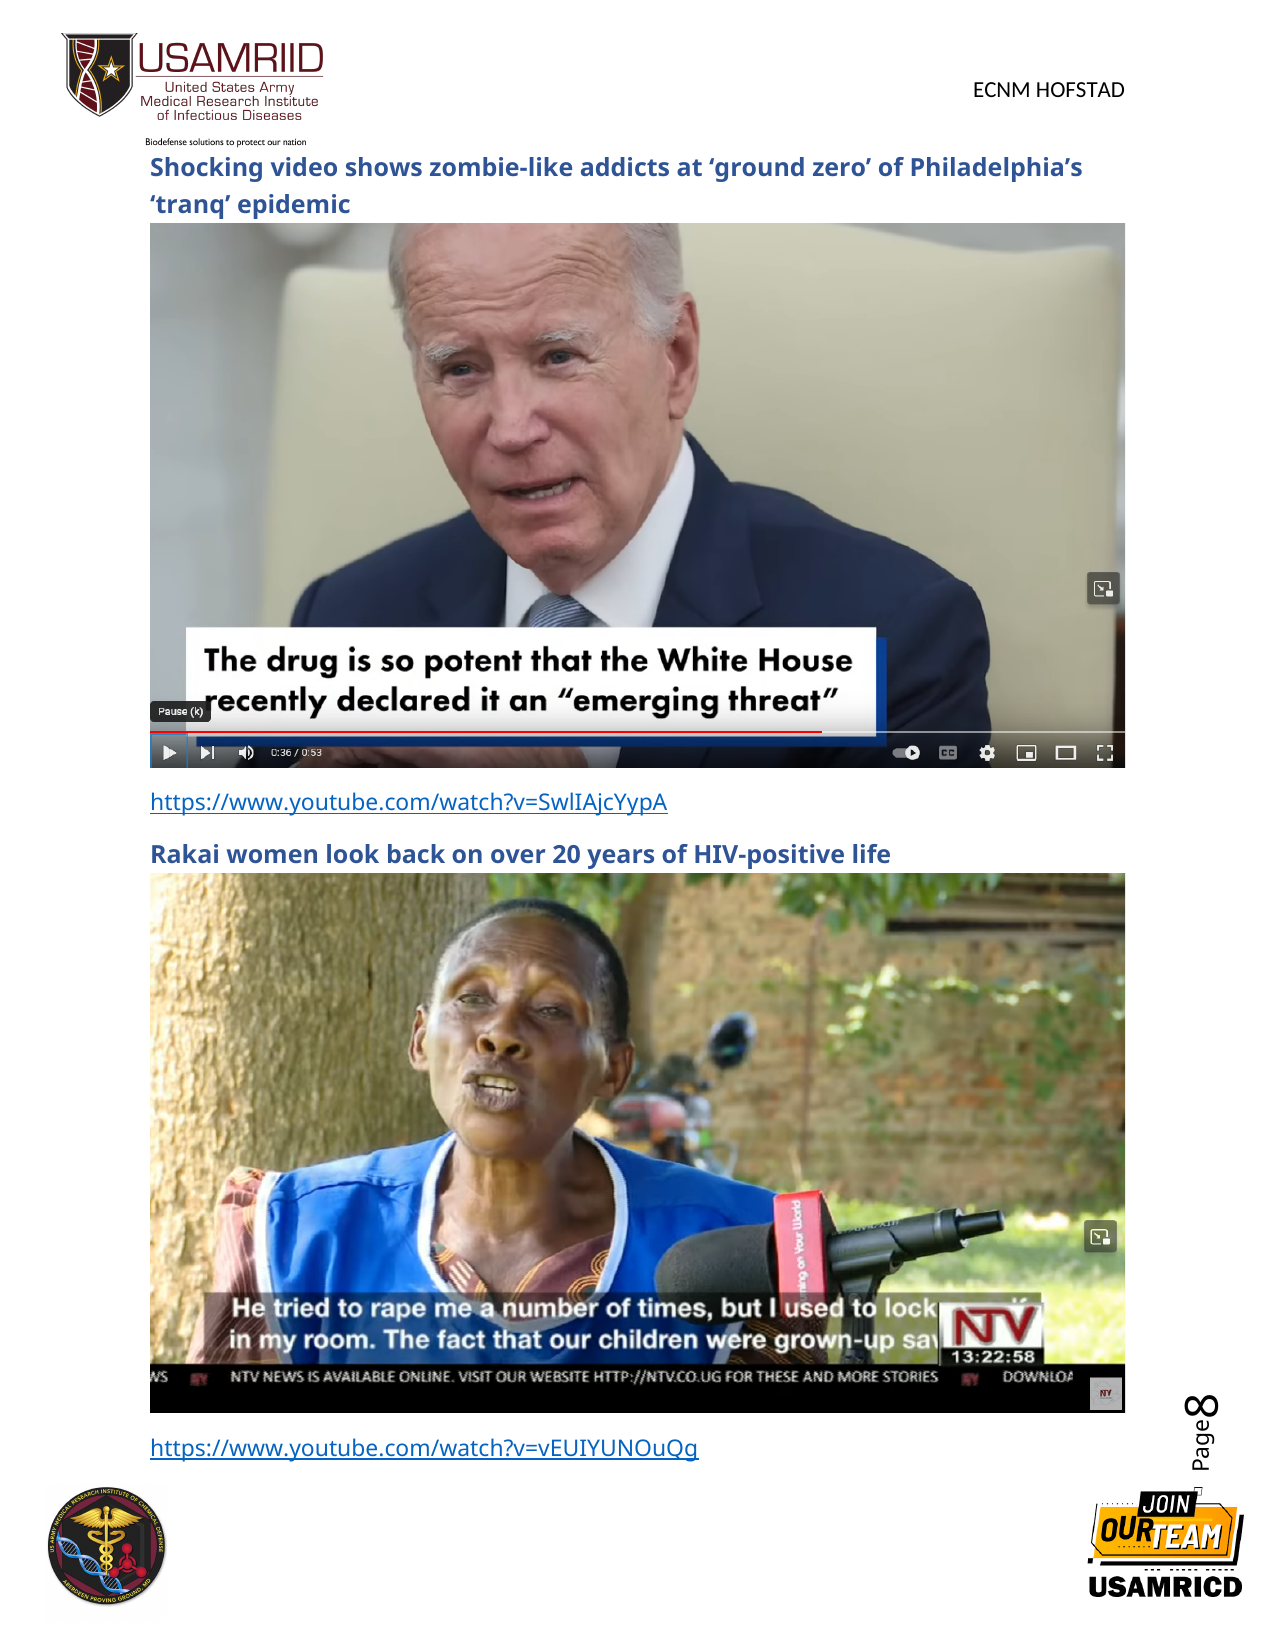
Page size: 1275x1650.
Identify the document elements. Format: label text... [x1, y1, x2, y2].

text https://www.youtube.com/watch?v=SwlIAjcYypA [150, 786, 1125, 818]
picture [1087, 1487, 1244, 1597]
picture [150, 223, 1125, 768]
subtitle Shocking video shows zombie-like addicts at ‘ground zero’ of Philadelphia’s ‘tranq’ epidemic [150, 150, 1125, 221]
picture [61, 33, 324, 148]
text https://www.youtube.com/watch?v=vEUIYUNOuQg [150, 1432, 1125, 1463]
subtitle Rakai women look back on over 20 years of HIV-positive life [150, 837, 1125, 871]
picture [45, 1483, 168, 1622]
picture [150, 873, 1125, 1413]
